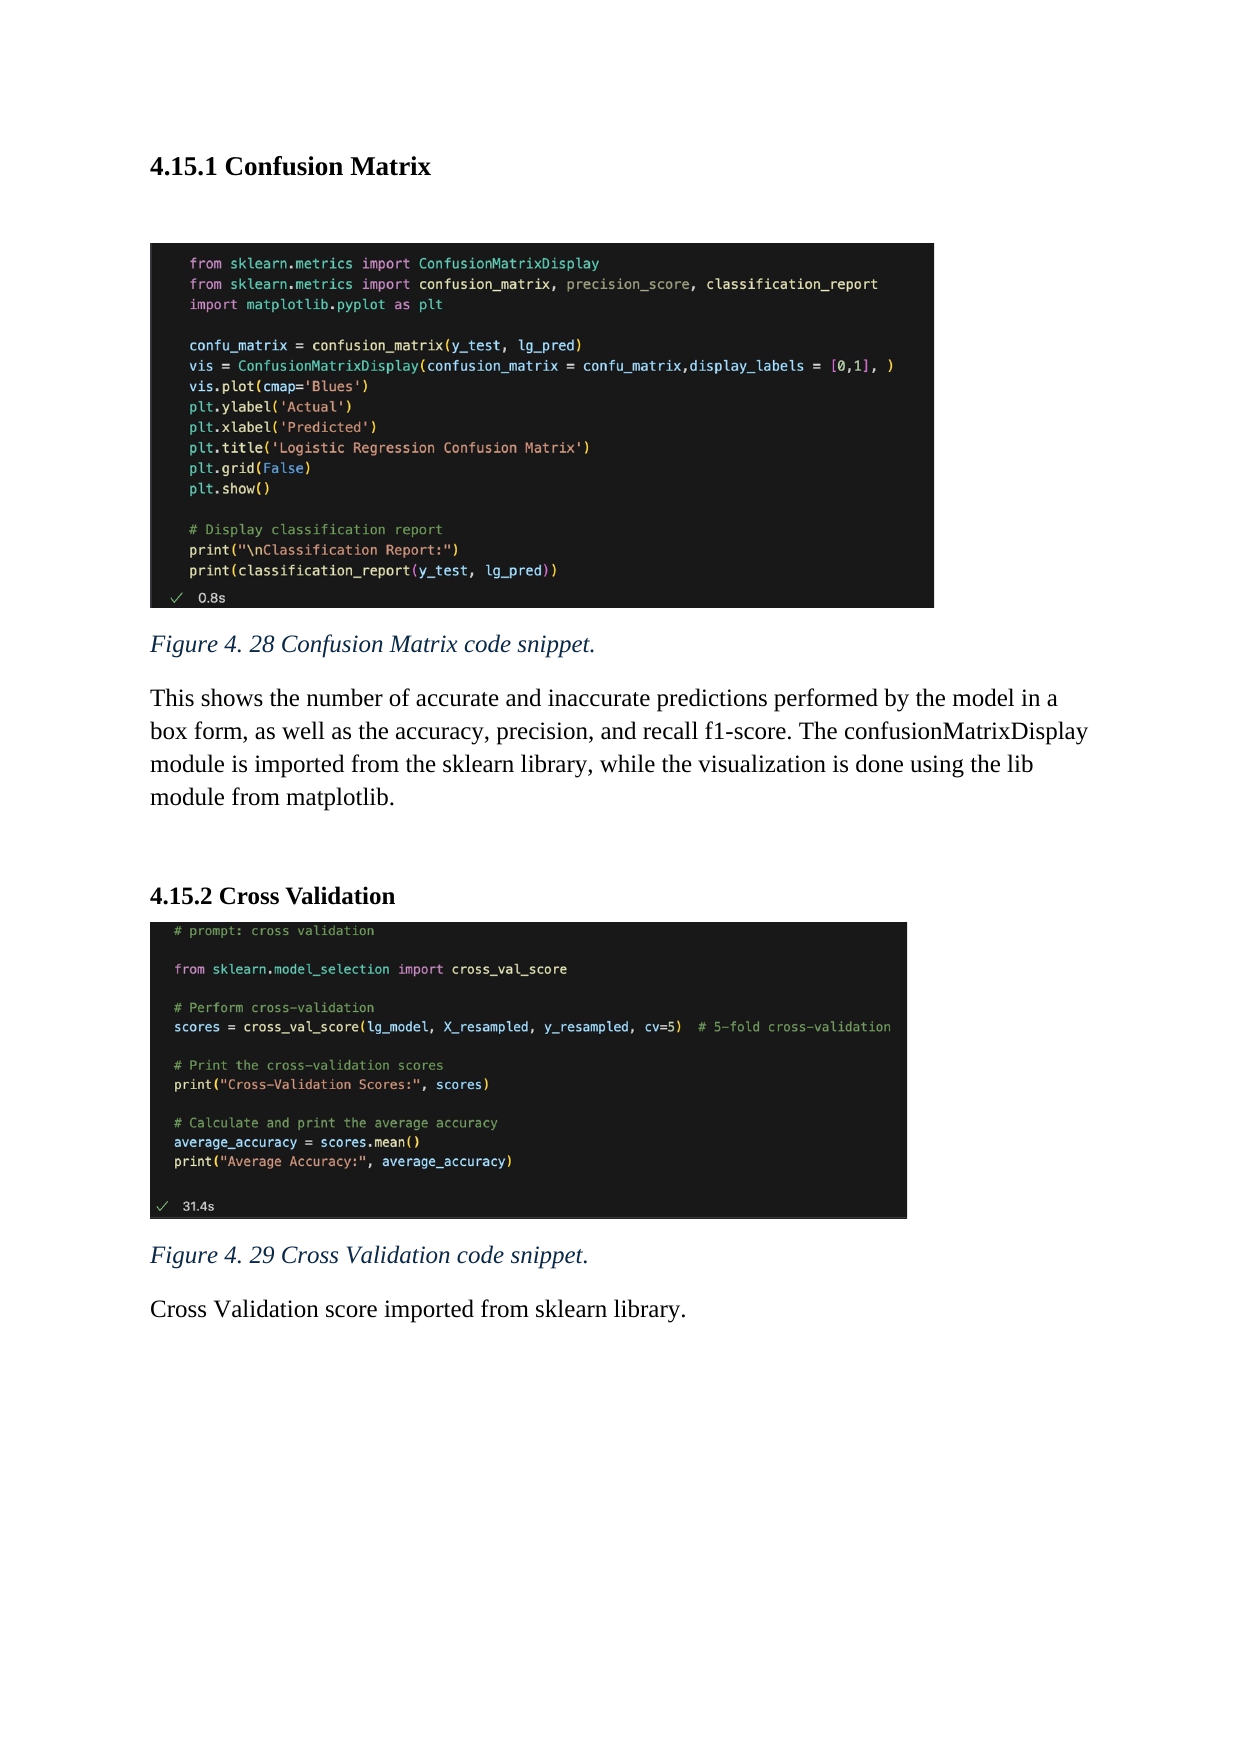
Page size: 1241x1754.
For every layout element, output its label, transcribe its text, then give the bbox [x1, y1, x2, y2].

text Figure 4. 28 Confusion Matrix code snippet. [150, 629, 1090, 658]
picture [150, 243, 935, 608]
text This shows the number of accurate and inaccurate predictions performed by the model in a box form, as well as the accuracy, precision, and recall f1-score. The confusionMatrixDisplay module is imported from the sklearn library, while the visualization is done using the lib module from matplotlib. [150, 683, 1090, 811]
subtitle 4.15.1 Confusion Matrix [150, 150, 1090, 181]
subtitle 4.15.2 Cross Validation [150, 881, 1090, 910]
text Cross Validation score imported from sklearn library. [150, 1294, 1090, 1323]
text Figure 4. 29 Cross Validation code snippet. [150, 1240, 1090, 1269]
picture [150, 922, 908, 1219]
